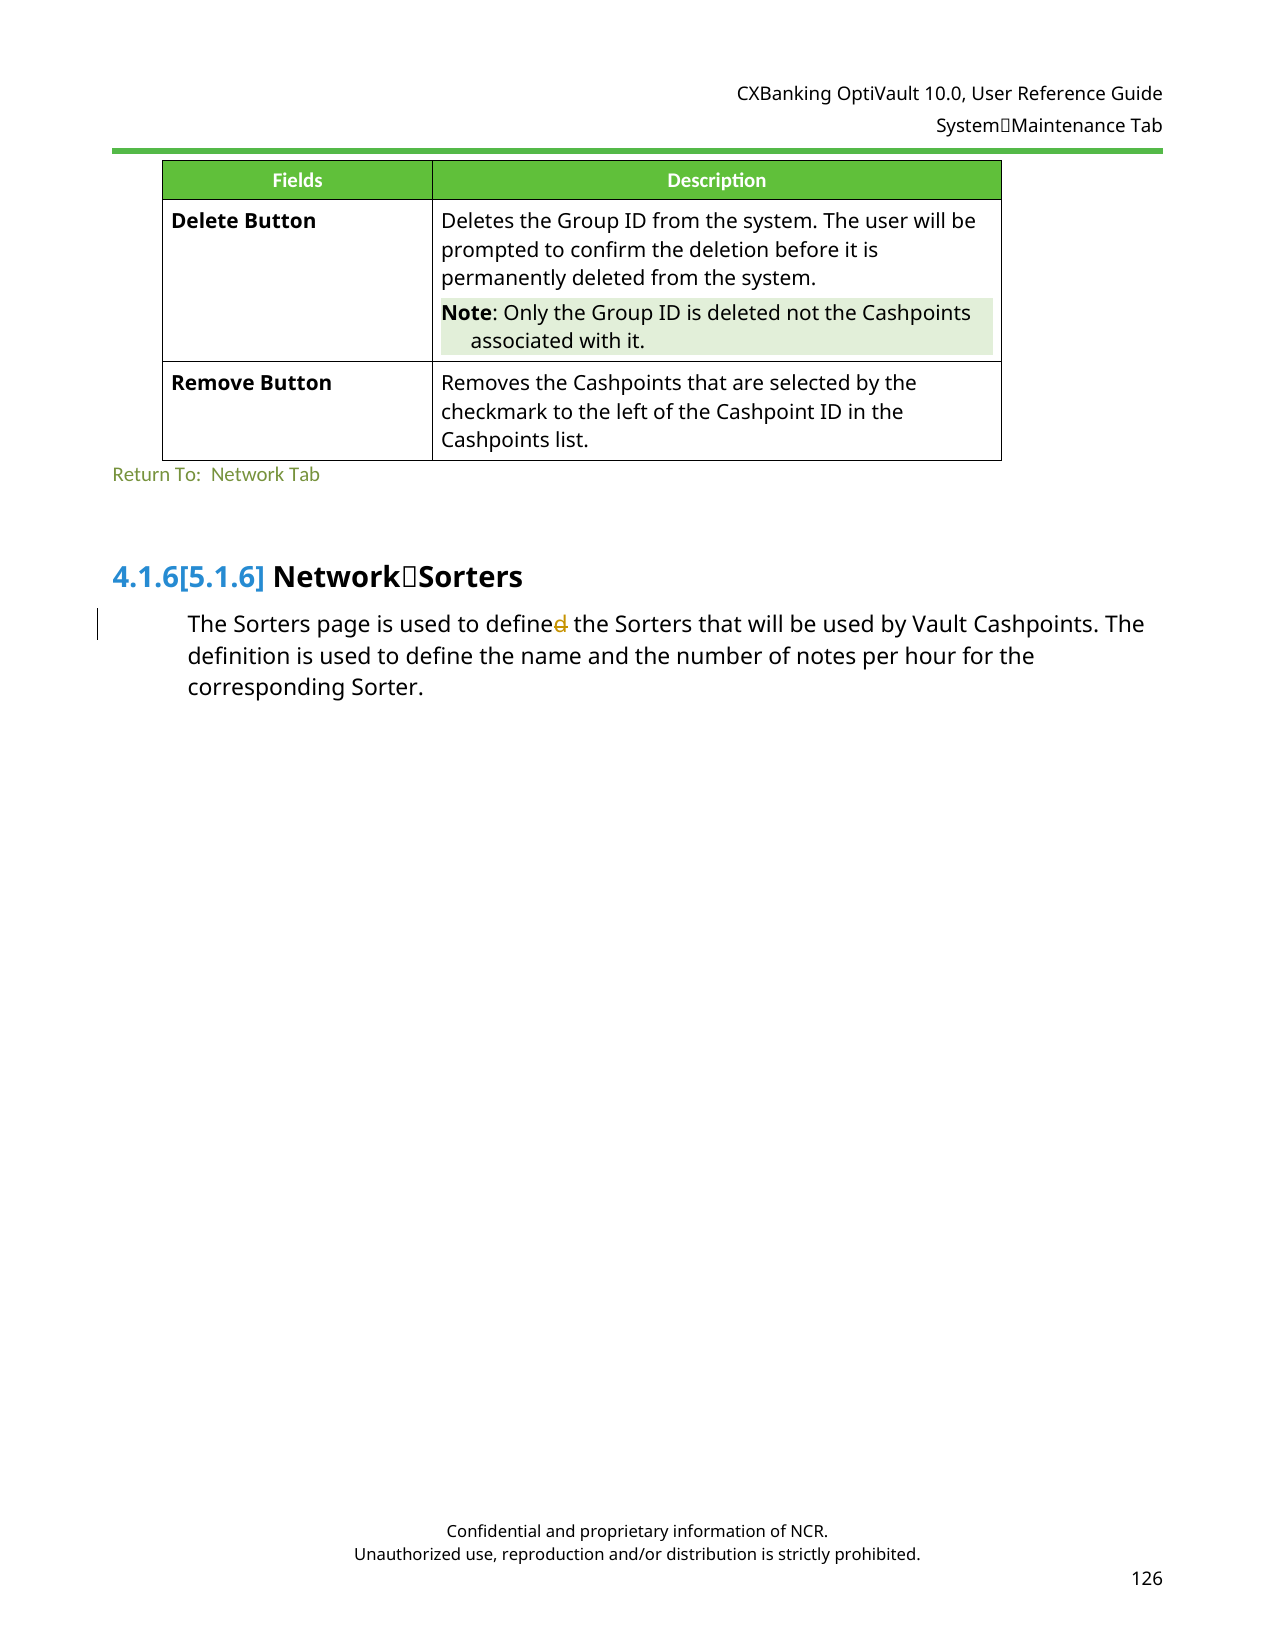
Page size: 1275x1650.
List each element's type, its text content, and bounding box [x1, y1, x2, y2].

text The Sorters page is used to define the Sorters that will be used by Vault Cashpoints. The definition is used to define the name and the number of notes per hour for the corresponding Sorter. [187, 608, 1163, 702]
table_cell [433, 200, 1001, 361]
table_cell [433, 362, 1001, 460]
text Return To: Network Tab [112, 461, 1163, 487]
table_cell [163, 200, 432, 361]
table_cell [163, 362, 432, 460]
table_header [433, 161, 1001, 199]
subtitle NetworkSorters [112, 556, 1163, 596]
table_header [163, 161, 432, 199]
